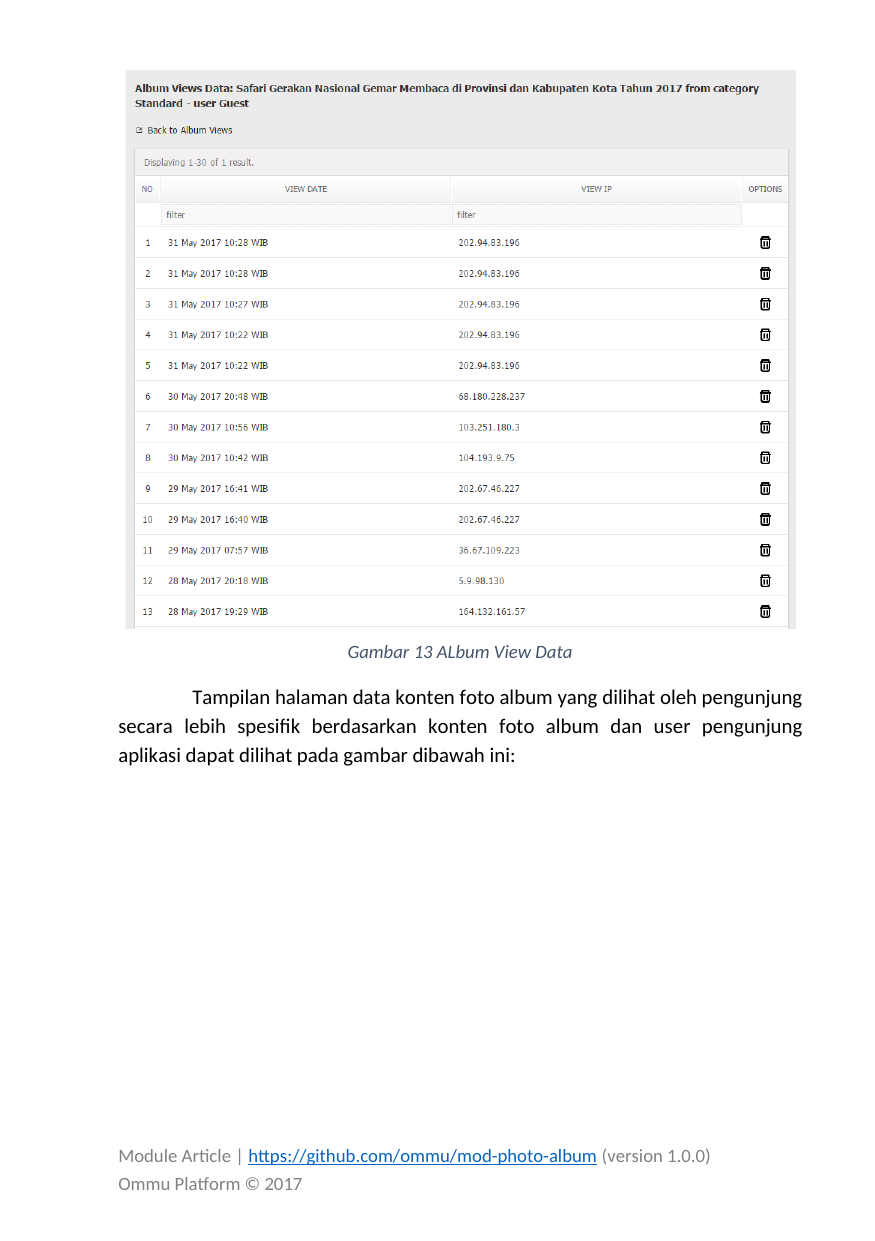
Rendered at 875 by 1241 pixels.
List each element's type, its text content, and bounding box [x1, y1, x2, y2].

text Tampilan halaman data konten foto album yang dilihat oleh pengunjung secara lebih spesifik berdasarkan konten foto album dan user pengunjung aplikasi dapat dilihat pada gambar dibawah ini: [118, 684, 803, 768]
picture [125, 70, 796, 629]
